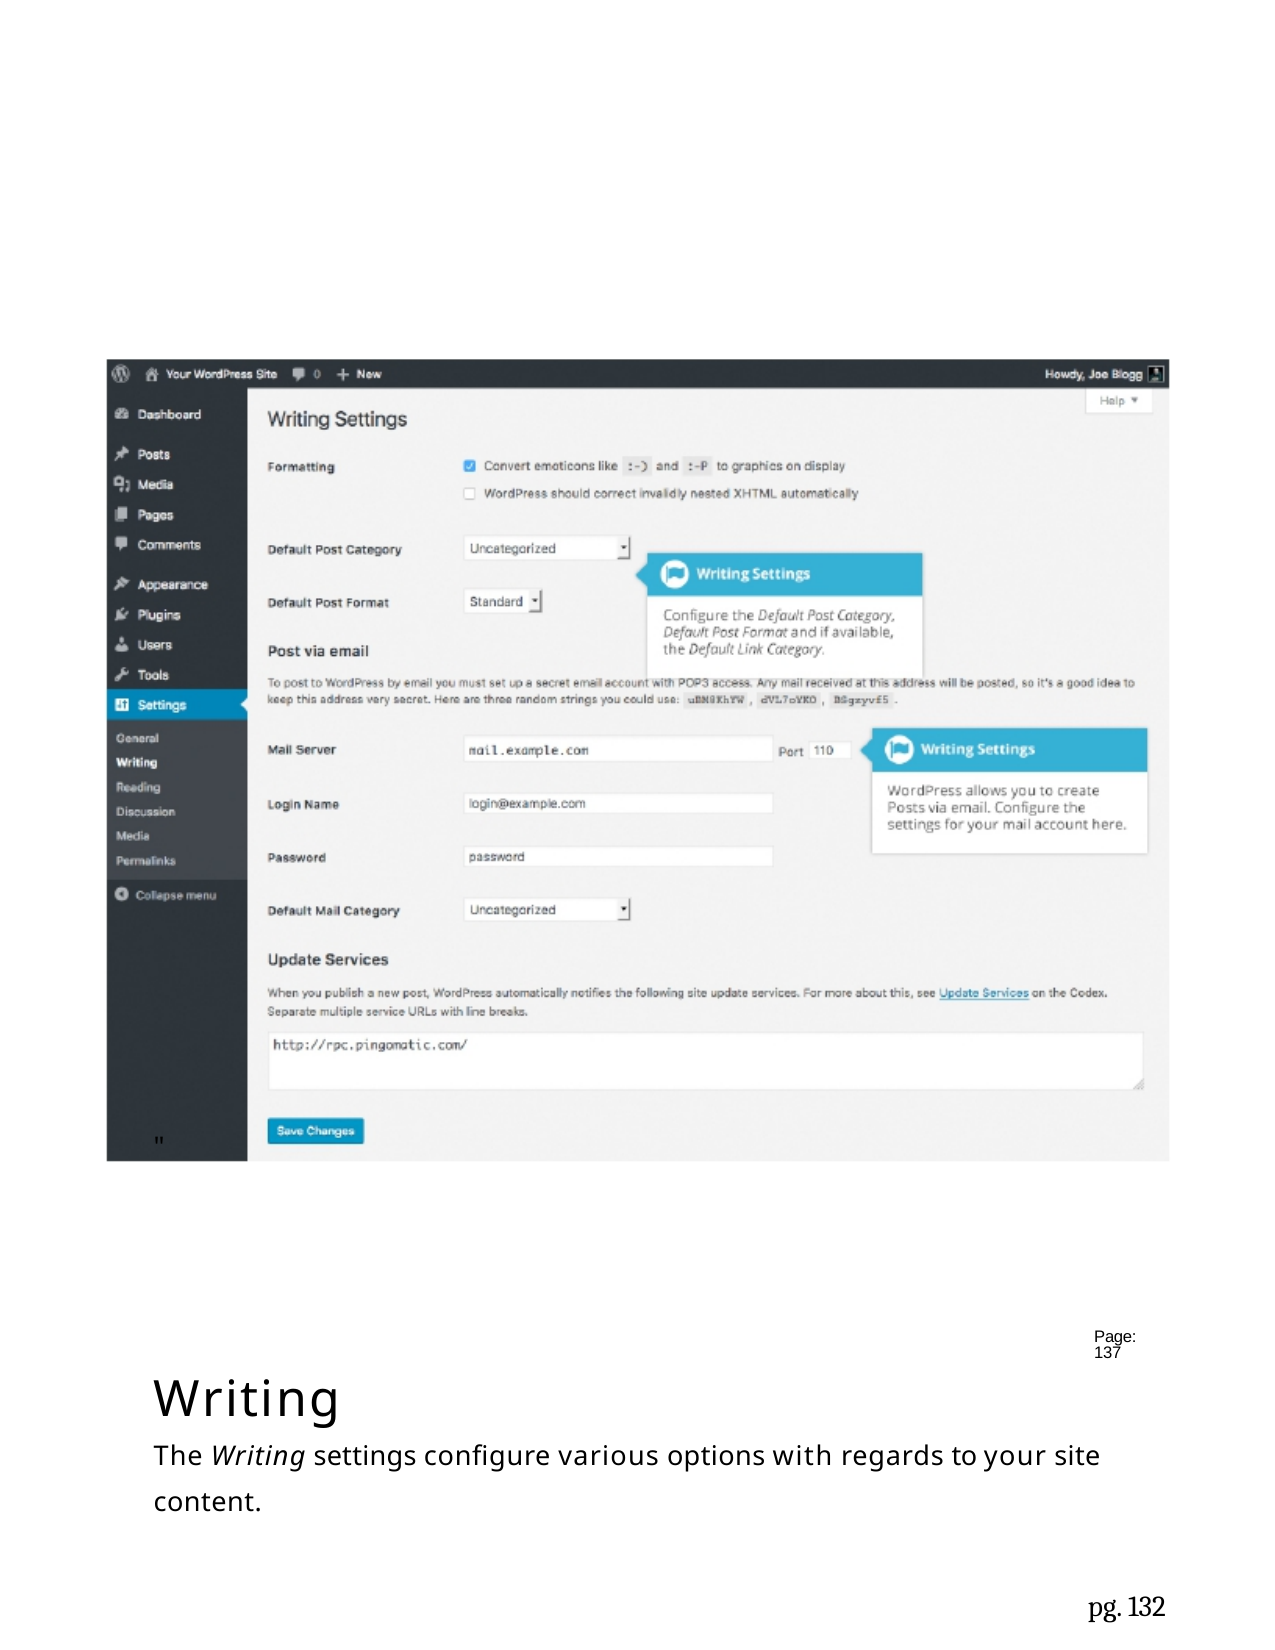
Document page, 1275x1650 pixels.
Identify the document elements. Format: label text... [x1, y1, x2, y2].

picture [104, 358, 1171, 1163]
picture [307, 1125, 354, 1131]
picture [277, 1125, 303, 1131]
text Writing [153, 1369, 1166, 1428]
text " [153, 1131, 1166, 1163]
text The Writing settings configure various options with regards to your site content. [153, 1428, 1166, 1521]
text Page: 137 [1094, 1329, 1166, 1362]
